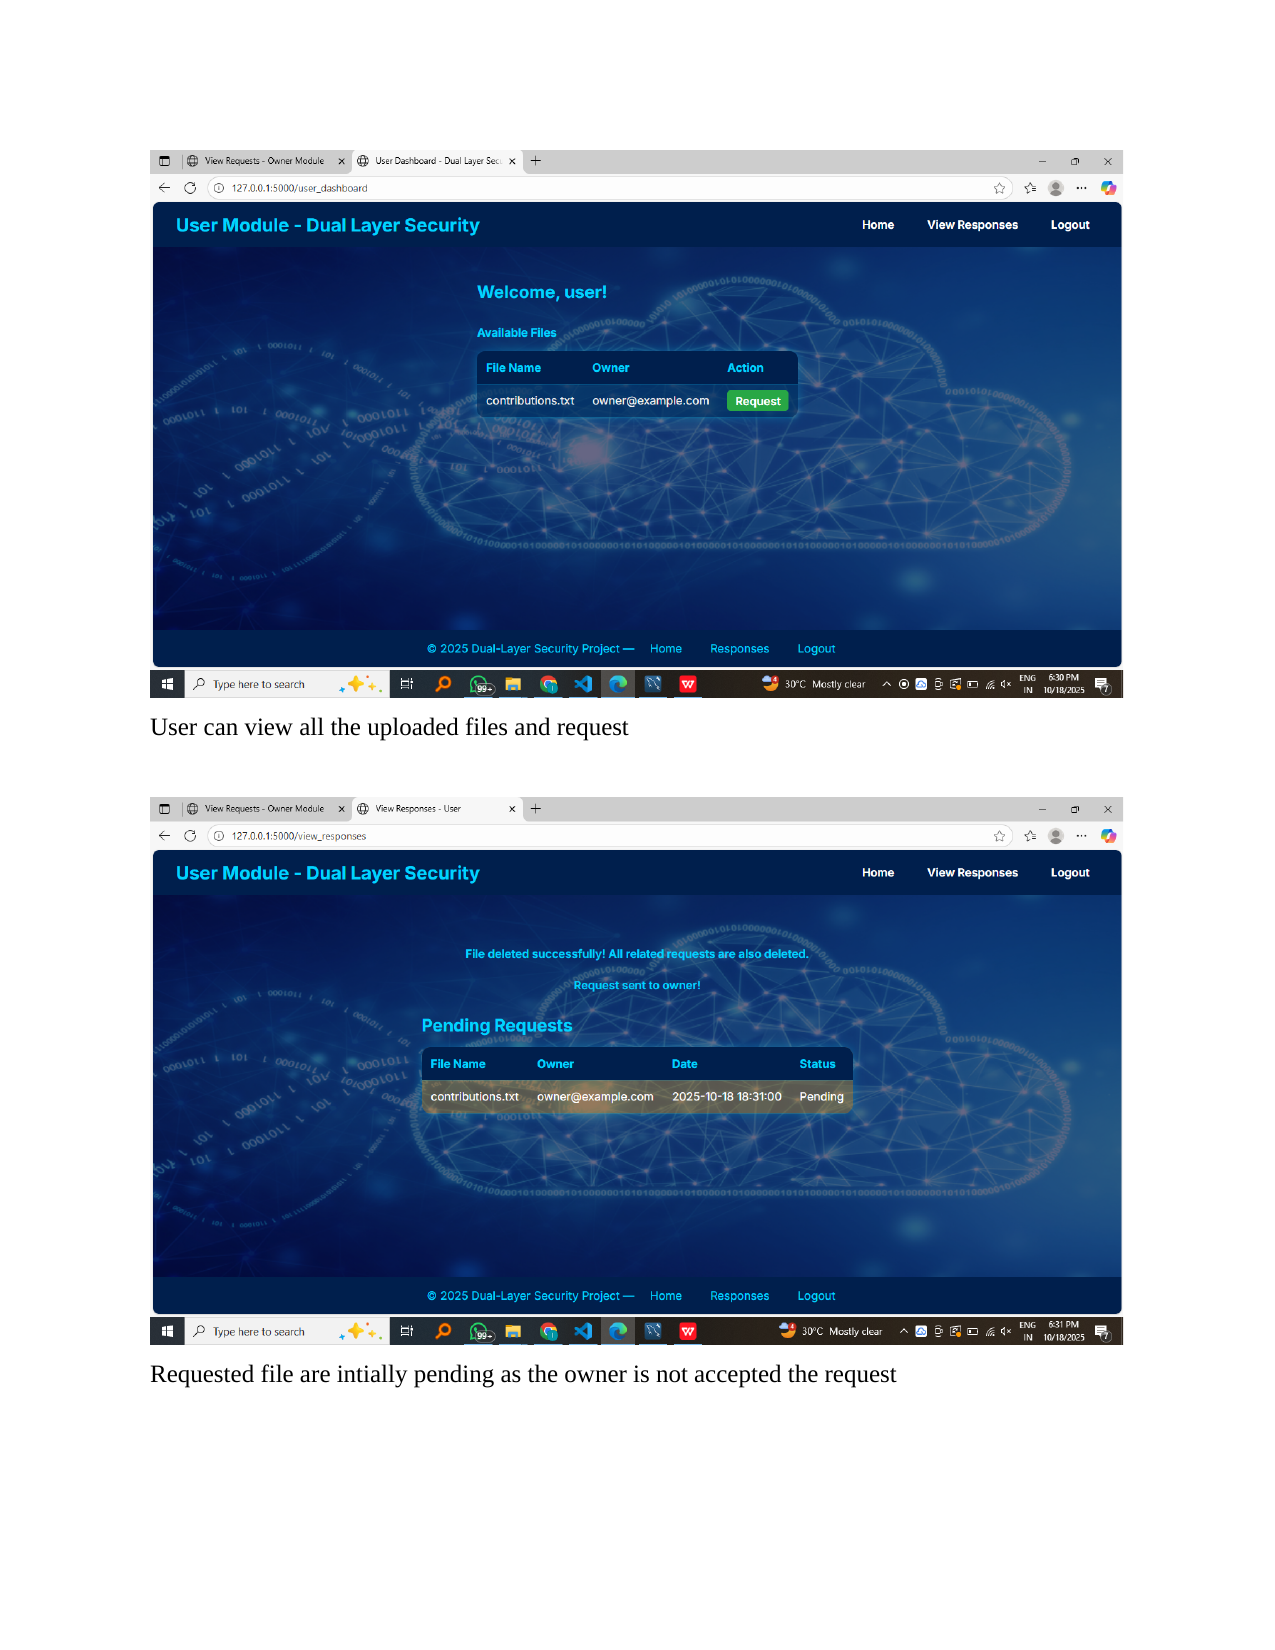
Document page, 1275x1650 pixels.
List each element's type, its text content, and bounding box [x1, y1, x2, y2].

text Requested file are intially pending as the owner is not accepted the request [150, 1359, 1125, 1388]
picture [150, 150, 1124, 698]
text User can view all the uploaded files and request [150, 712, 1125, 740]
picture [150, 797, 1124, 1345]
